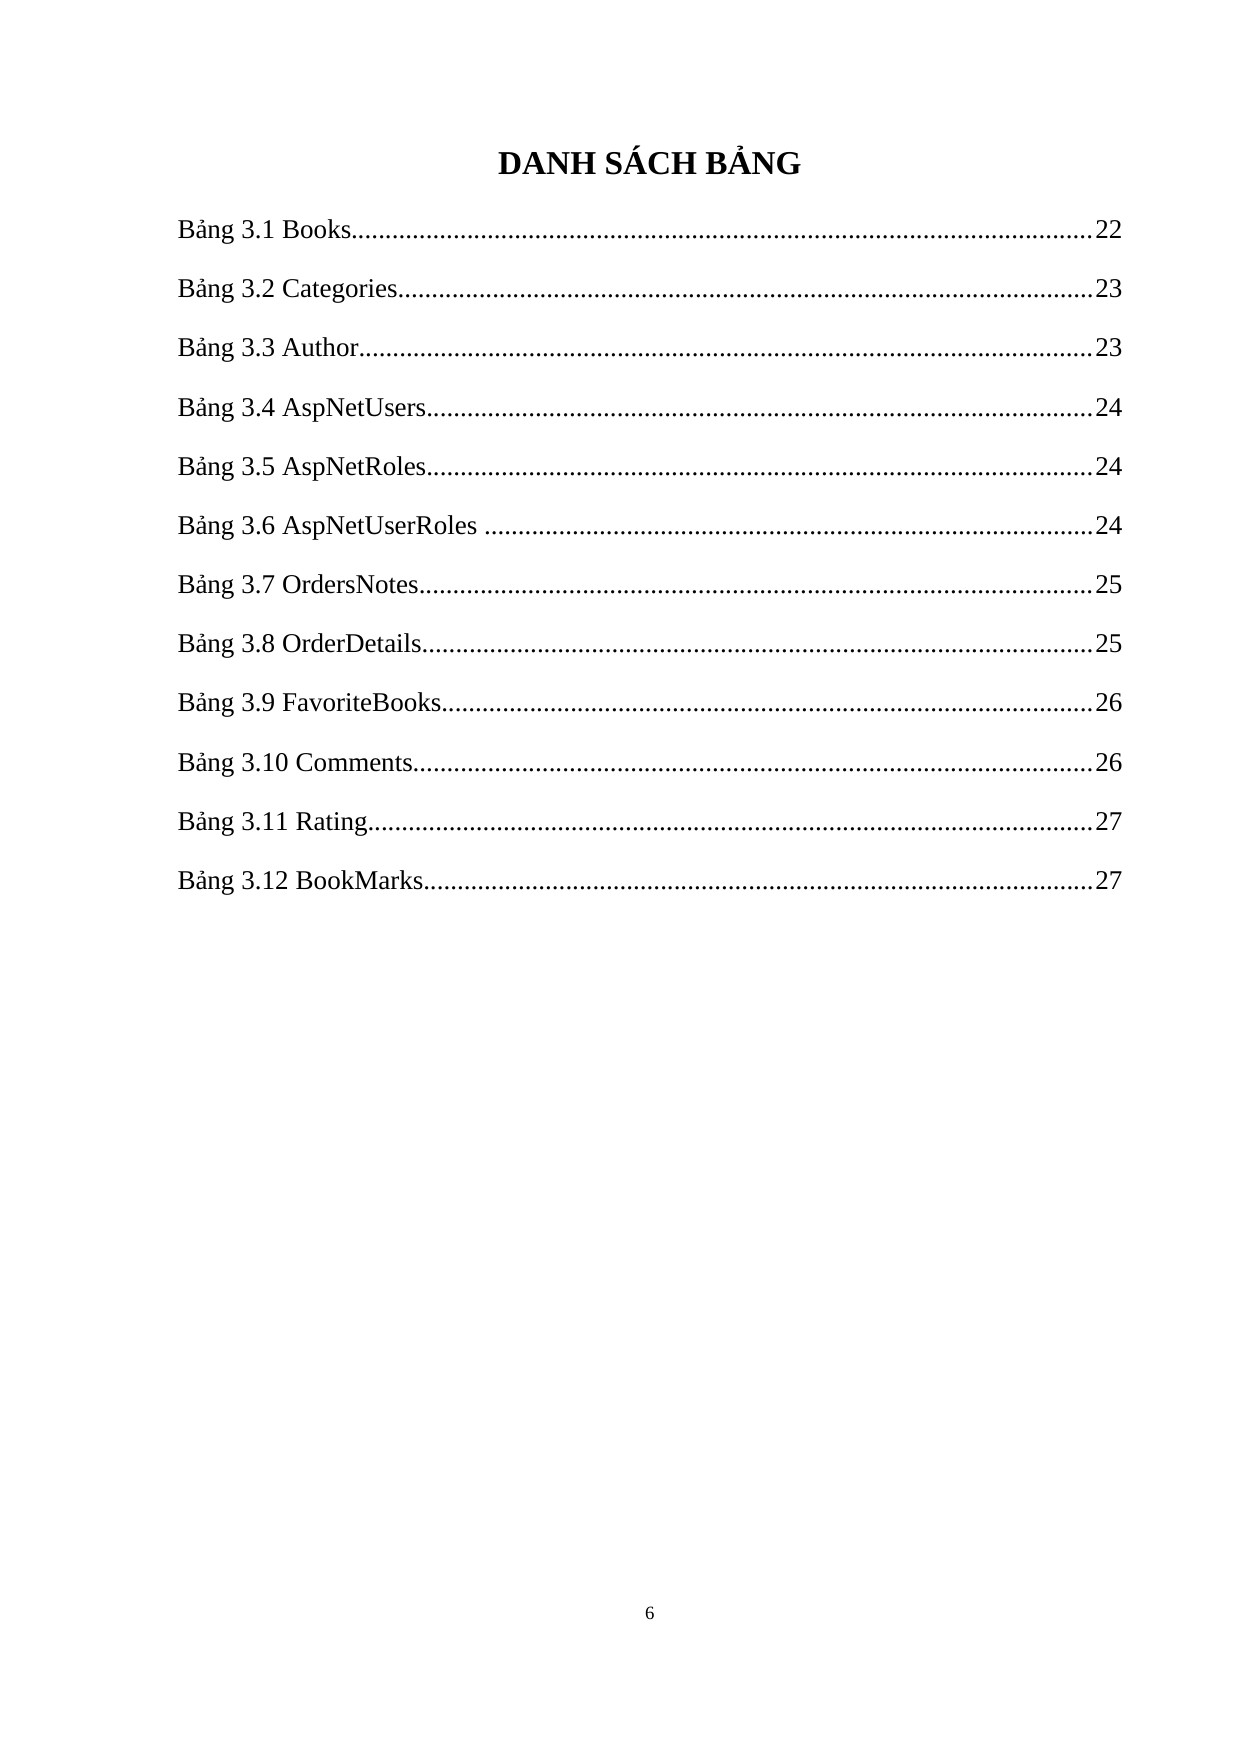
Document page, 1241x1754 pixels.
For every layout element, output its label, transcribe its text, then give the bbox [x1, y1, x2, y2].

text Bảng 3.5 AspNetRoles 24 [177, 450, 1122, 481]
text Bảng 3.7 OrdersNotes 25 [177, 568, 1122, 599]
text Bảng 3.11 Rating 27 [177, 805, 1122, 836]
subtitle DANH SÁCH BẢNG [177, 143, 1122, 181]
text Bảng 3.3 Author 23 [177, 331, 1122, 363]
text Bảng 3.6 AspNetUserRoles 24 [177, 509, 1122, 540]
text Bảng 3.9 FavoriteBooks 26 [177, 686, 1122, 718]
text Bảng 3.2 Categories 23 [177, 272, 1122, 303]
text Bảng 3.8 OrderDetails 25 [177, 627, 1122, 658]
text Bảng 3.10 Comments 26 [177, 746, 1122, 777]
text Bảng 3.1 Books 22 [177, 213, 1122, 244]
text Bảng 3.4 AspNetUsers 24 [177, 391, 1122, 422]
text Bảng 3.12 BookMarks 27 [177, 864, 1122, 895]
